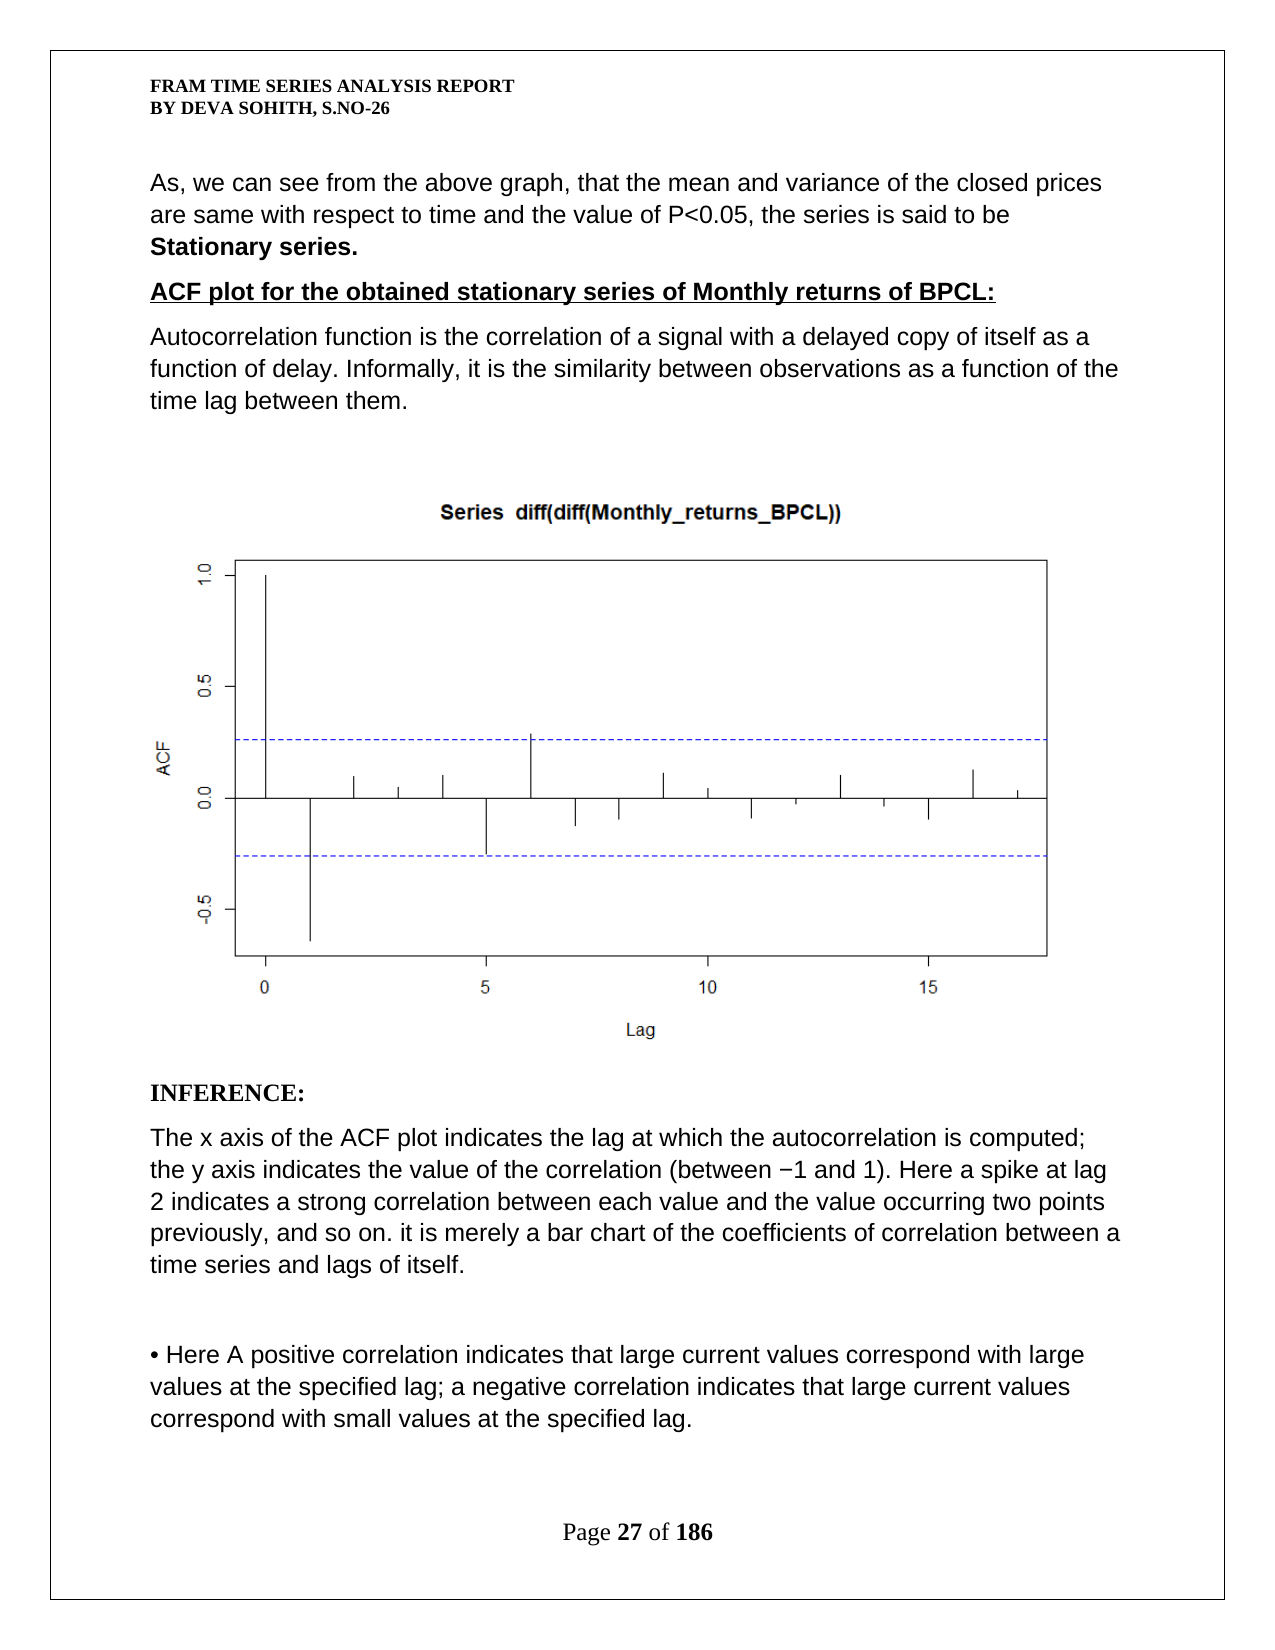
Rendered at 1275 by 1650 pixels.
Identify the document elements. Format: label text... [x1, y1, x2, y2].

text Autocorrelation function is the correlation of a signal with a delayed copy of itself as a function of delay. Informally, it is the similarity between observations as a function of the time lag between them. [150, 322, 1125, 414]
text • Here A positive correlation indicates that large current values correspond with large values at the specified lag; a negative correlation indicates that large current values correspond with small values at the specified lag. [150, 1340, 1125, 1433]
picture [150, 475, 1091, 1062]
text The x axis of the ACF plot indicates the lag at which the autocorrelation is computed; the y axis indicates the value of the correlation (between −1 and 1). Here a spike at lag 2 indicates a strong correlation between each value and the value occurring two points previously, and so on. it is merely a bar chart of the coefficients of correlation between a time series and lags of itself. [150, 1123, 1125, 1279]
text ACF plot for the obtained stationary series of Monthly returns of BPCL: [150, 277, 1125, 306]
text As, we can see from the above graph, that the mean and variance of the closed prices are same with respect to time and the value of P<0.05, the series is said to be Stationary series. [150, 168, 1125, 261]
text INFERENCE: [150, 1078, 1125, 1107]
